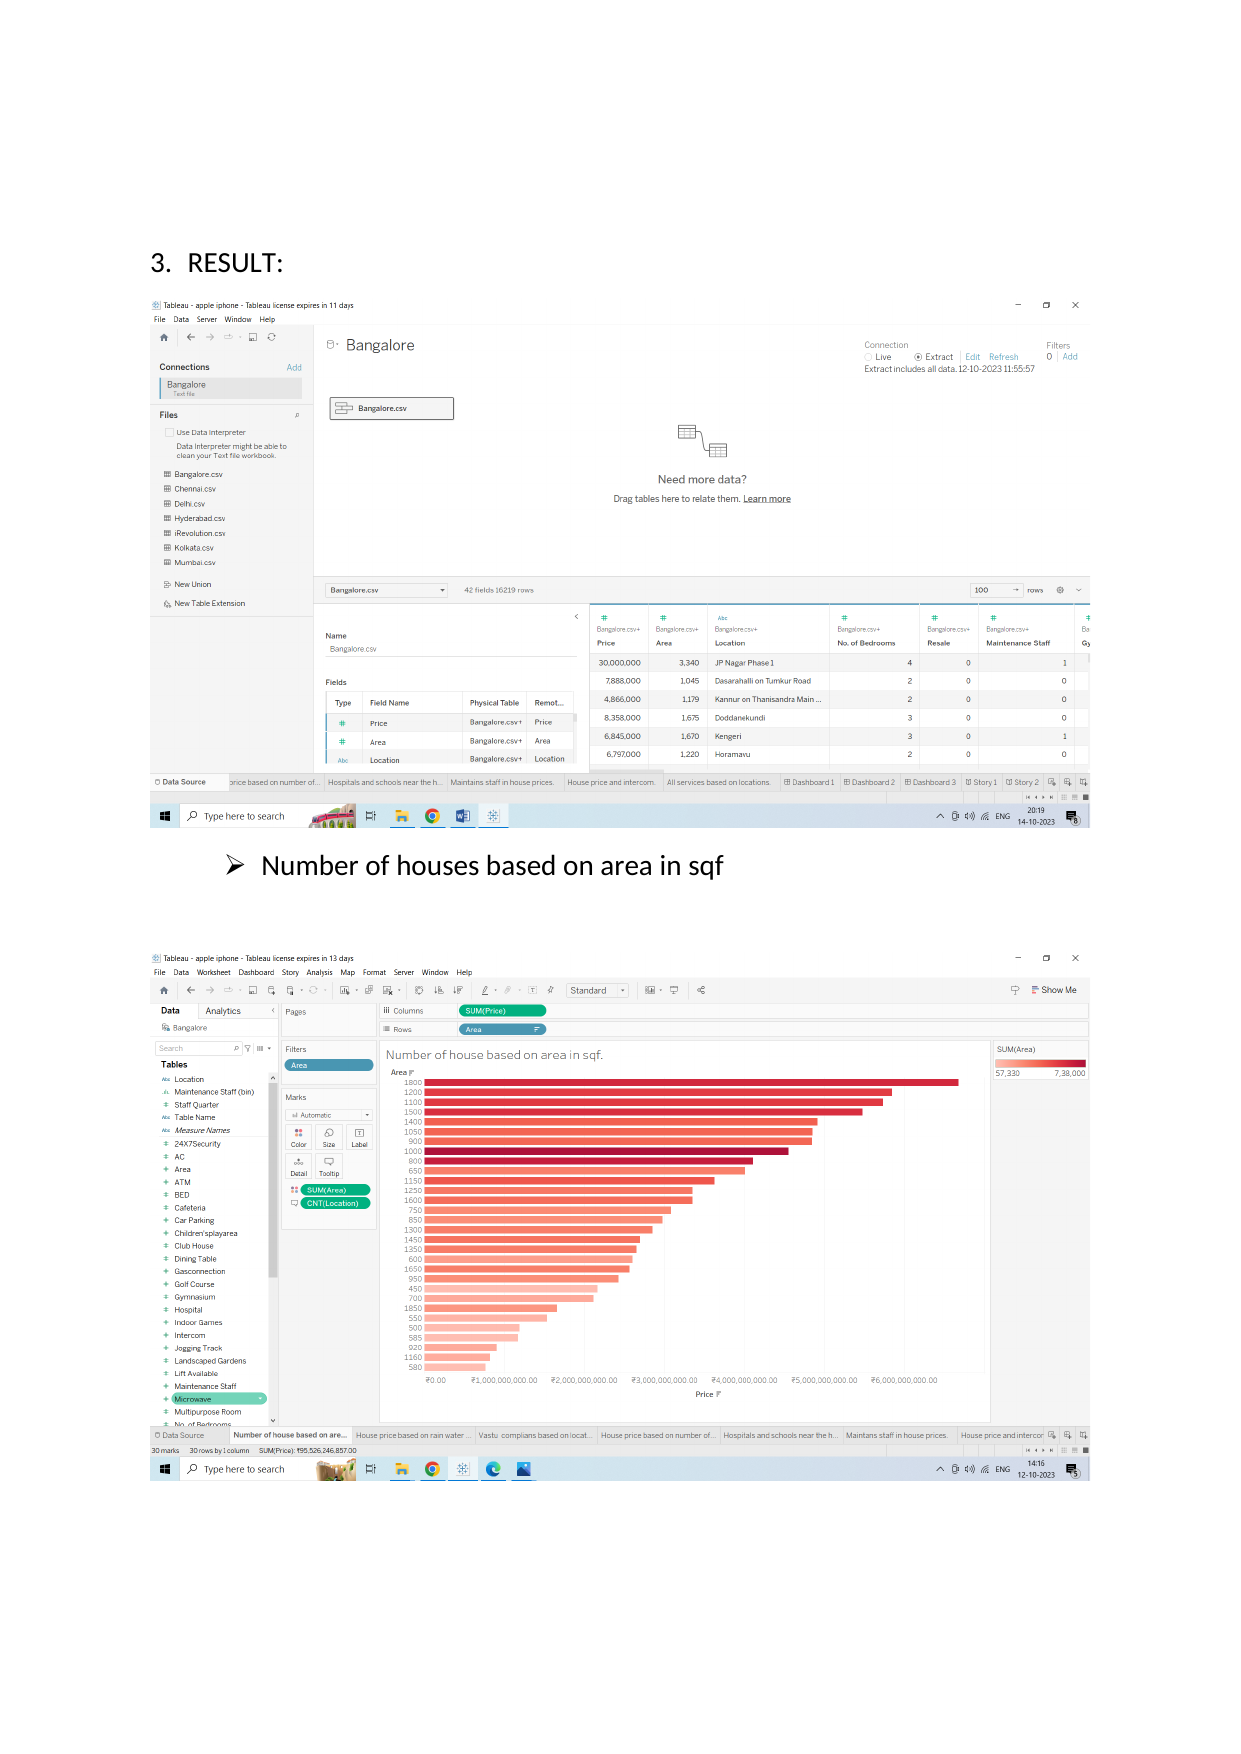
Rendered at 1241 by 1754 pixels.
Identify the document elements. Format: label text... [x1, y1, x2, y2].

list Number of houses based on area in sqf [224, 847, 1090, 882]
picture [150, 298, 1091, 828]
picture [150, 952, 1091, 1481]
list RESULT: [150, 244, 1090, 279]
